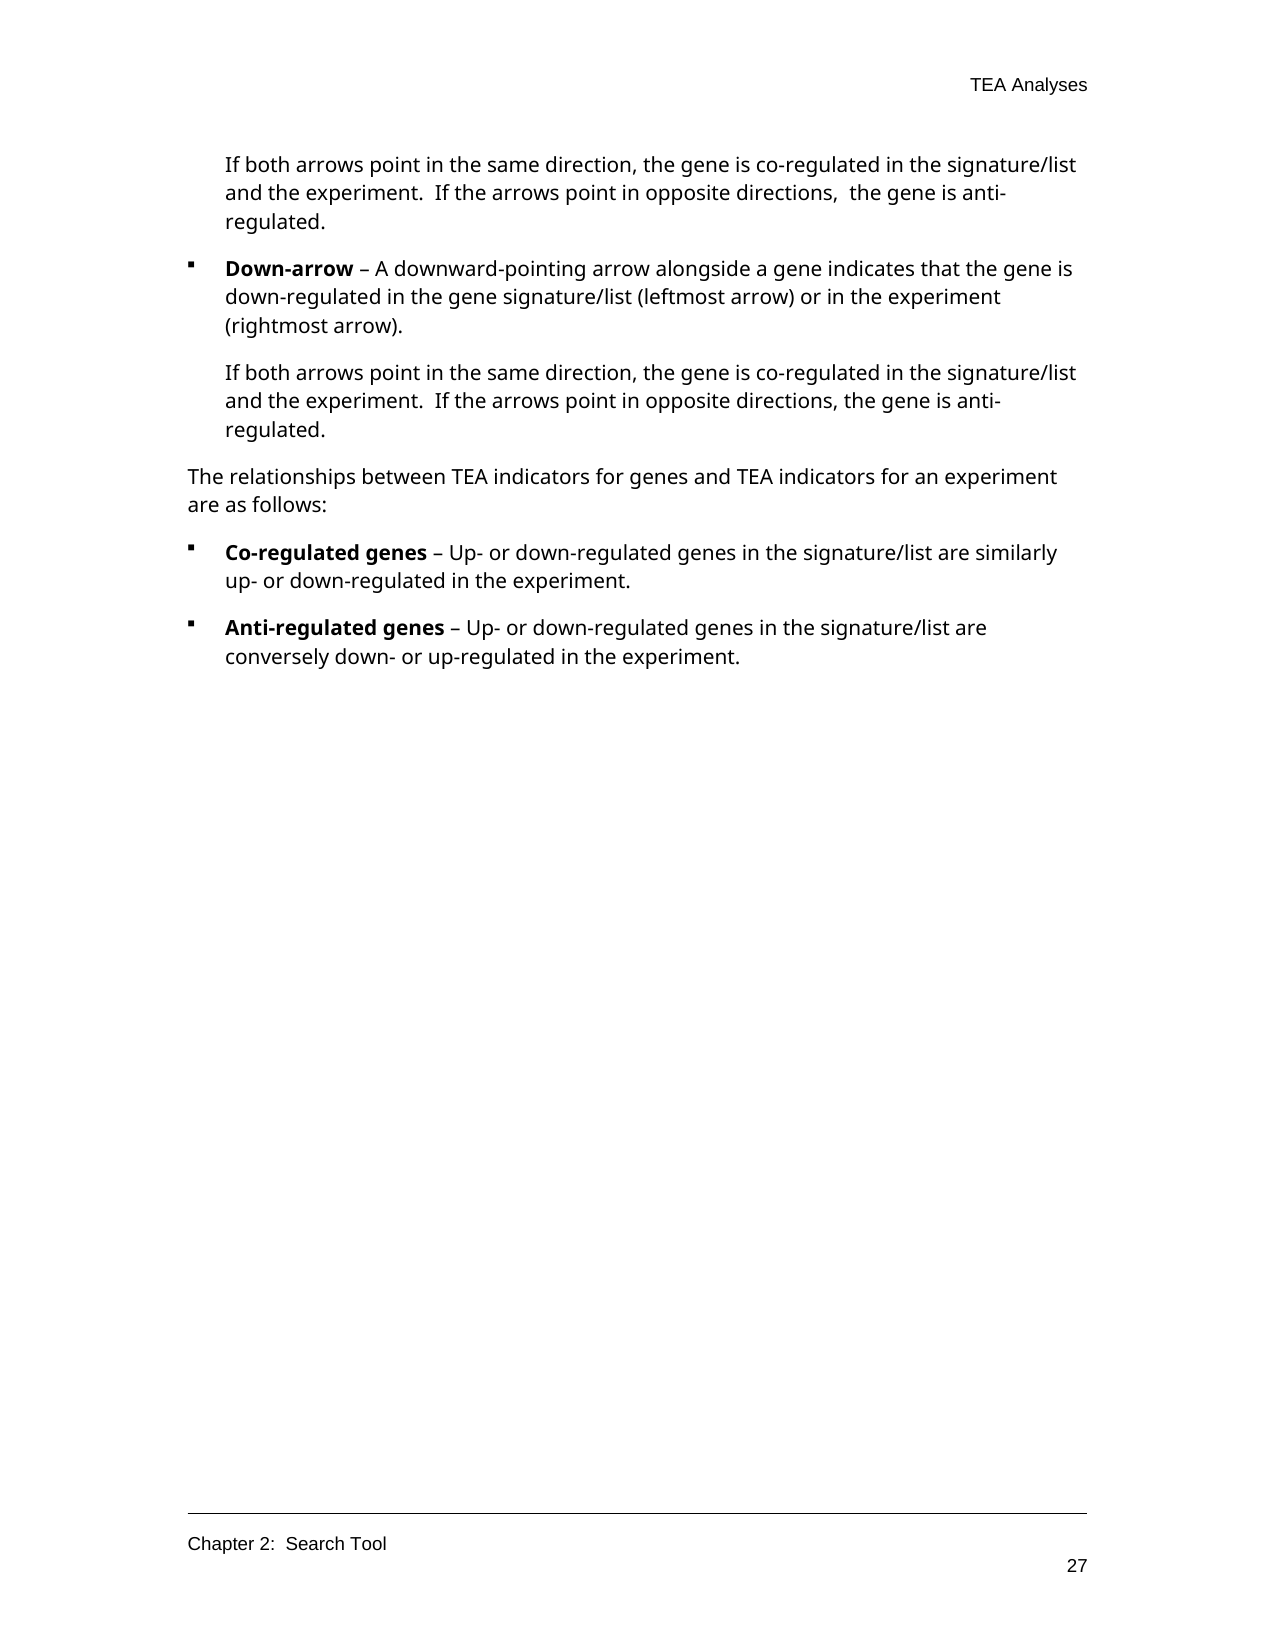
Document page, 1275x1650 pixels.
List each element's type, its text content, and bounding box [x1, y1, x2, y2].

text If both arrows point in the same direction, the gene is co-regulated in the signature/list and the experiment. If the arrows point in opposite directions, the gene is anti-regulated. [225, 358, 1087, 443]
text If both arrows point in the same direction, the gene is co-regulated in the signature/list and the experiment. If the arrows point in opposite directions, the gene is anti-regulated. [225, 150, 1087, 235]
text The relationships between TEA indicators for genes and TEA indicators for an experiment are as follows: [187, 462, 1087, 519]
list Co-regulated genes – Up- or down-regulated genes in the signature/list are similarly up- or down-regulated in the experiment. [187, 538, 1087, 595]
list Down-arrow – A downward-pointing arrow alongside a gene indicates that the gene is down-regulated in the gene signature/list (leftmost arrow) or in the experiment (rightmost arrow). [187, 254, 1087, 339]
list Anti-regulated genes – Up- or down-regulated genes in the signature/list are conversely down- or up-regulated in the experiment. [187, 613, 1087, 670]
